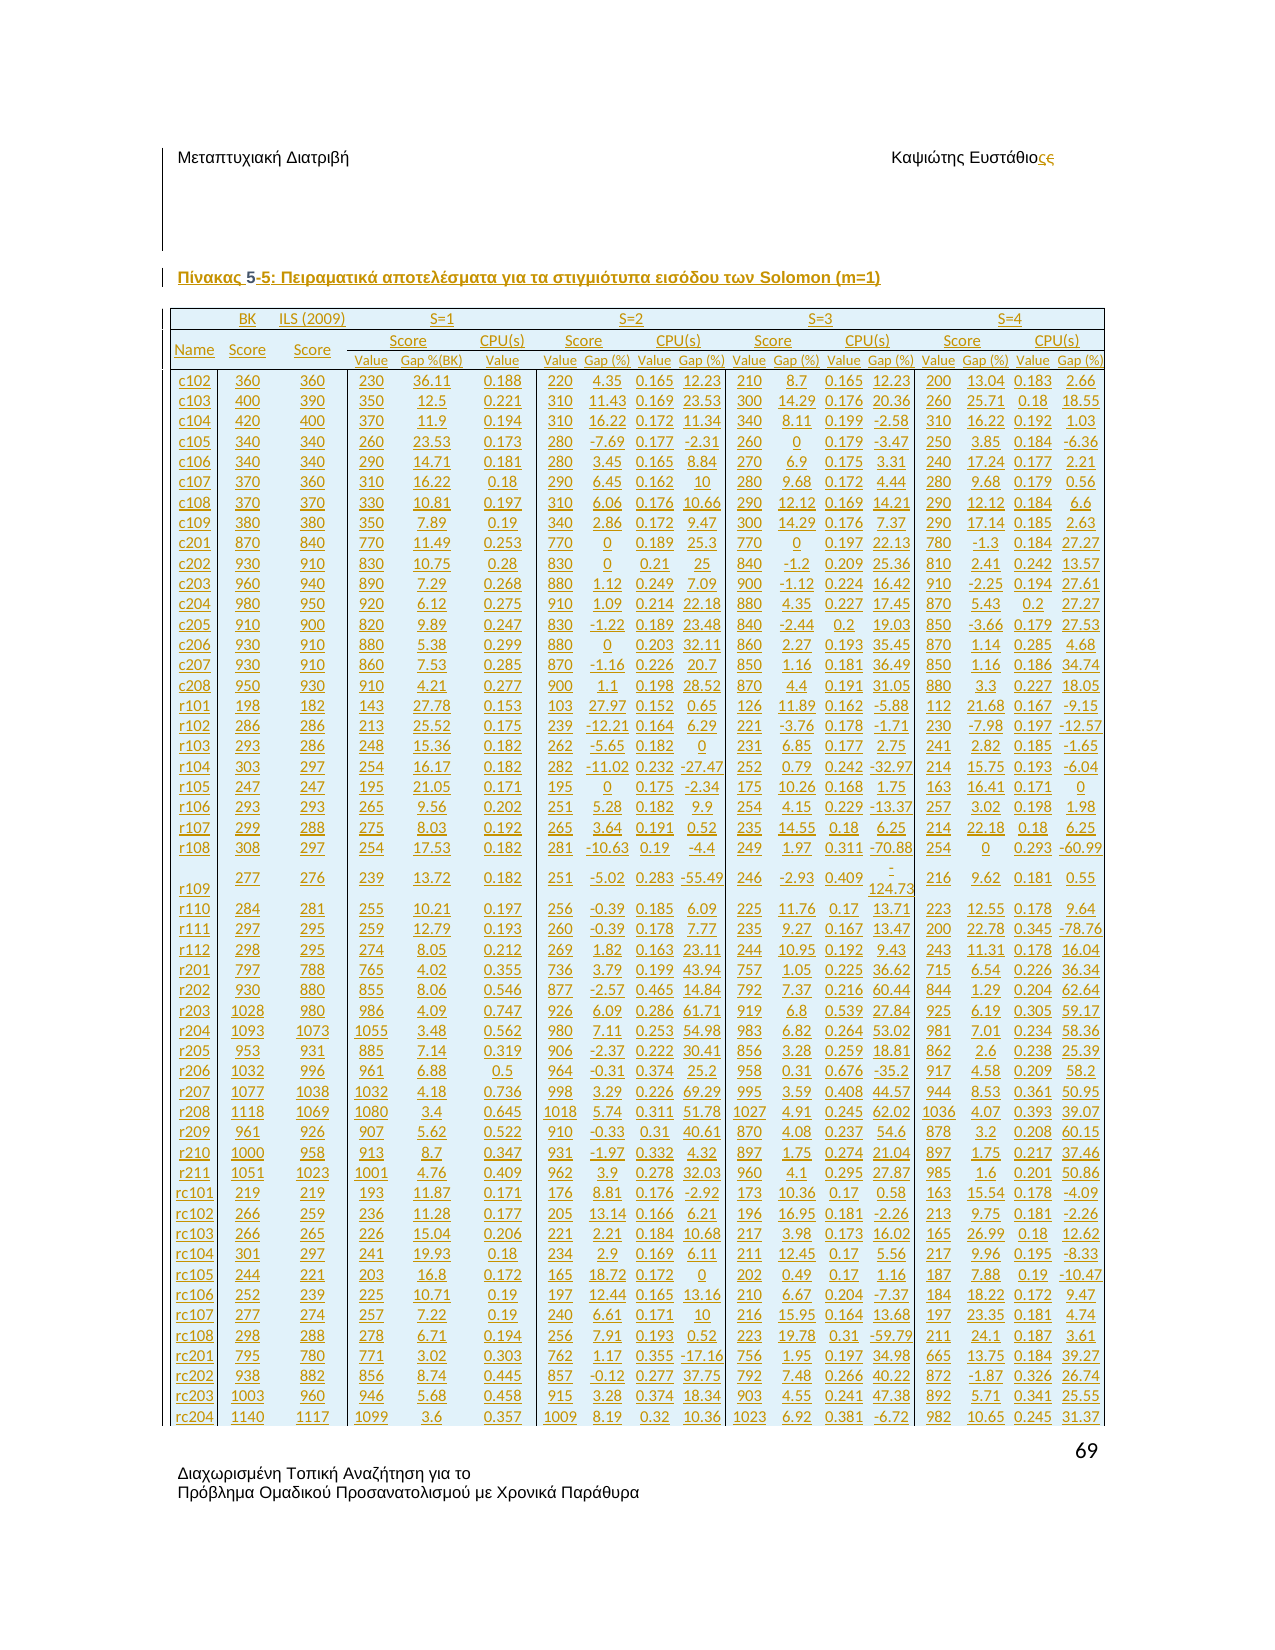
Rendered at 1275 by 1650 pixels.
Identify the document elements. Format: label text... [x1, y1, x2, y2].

text 5 [177, 267, 1098, 287]
